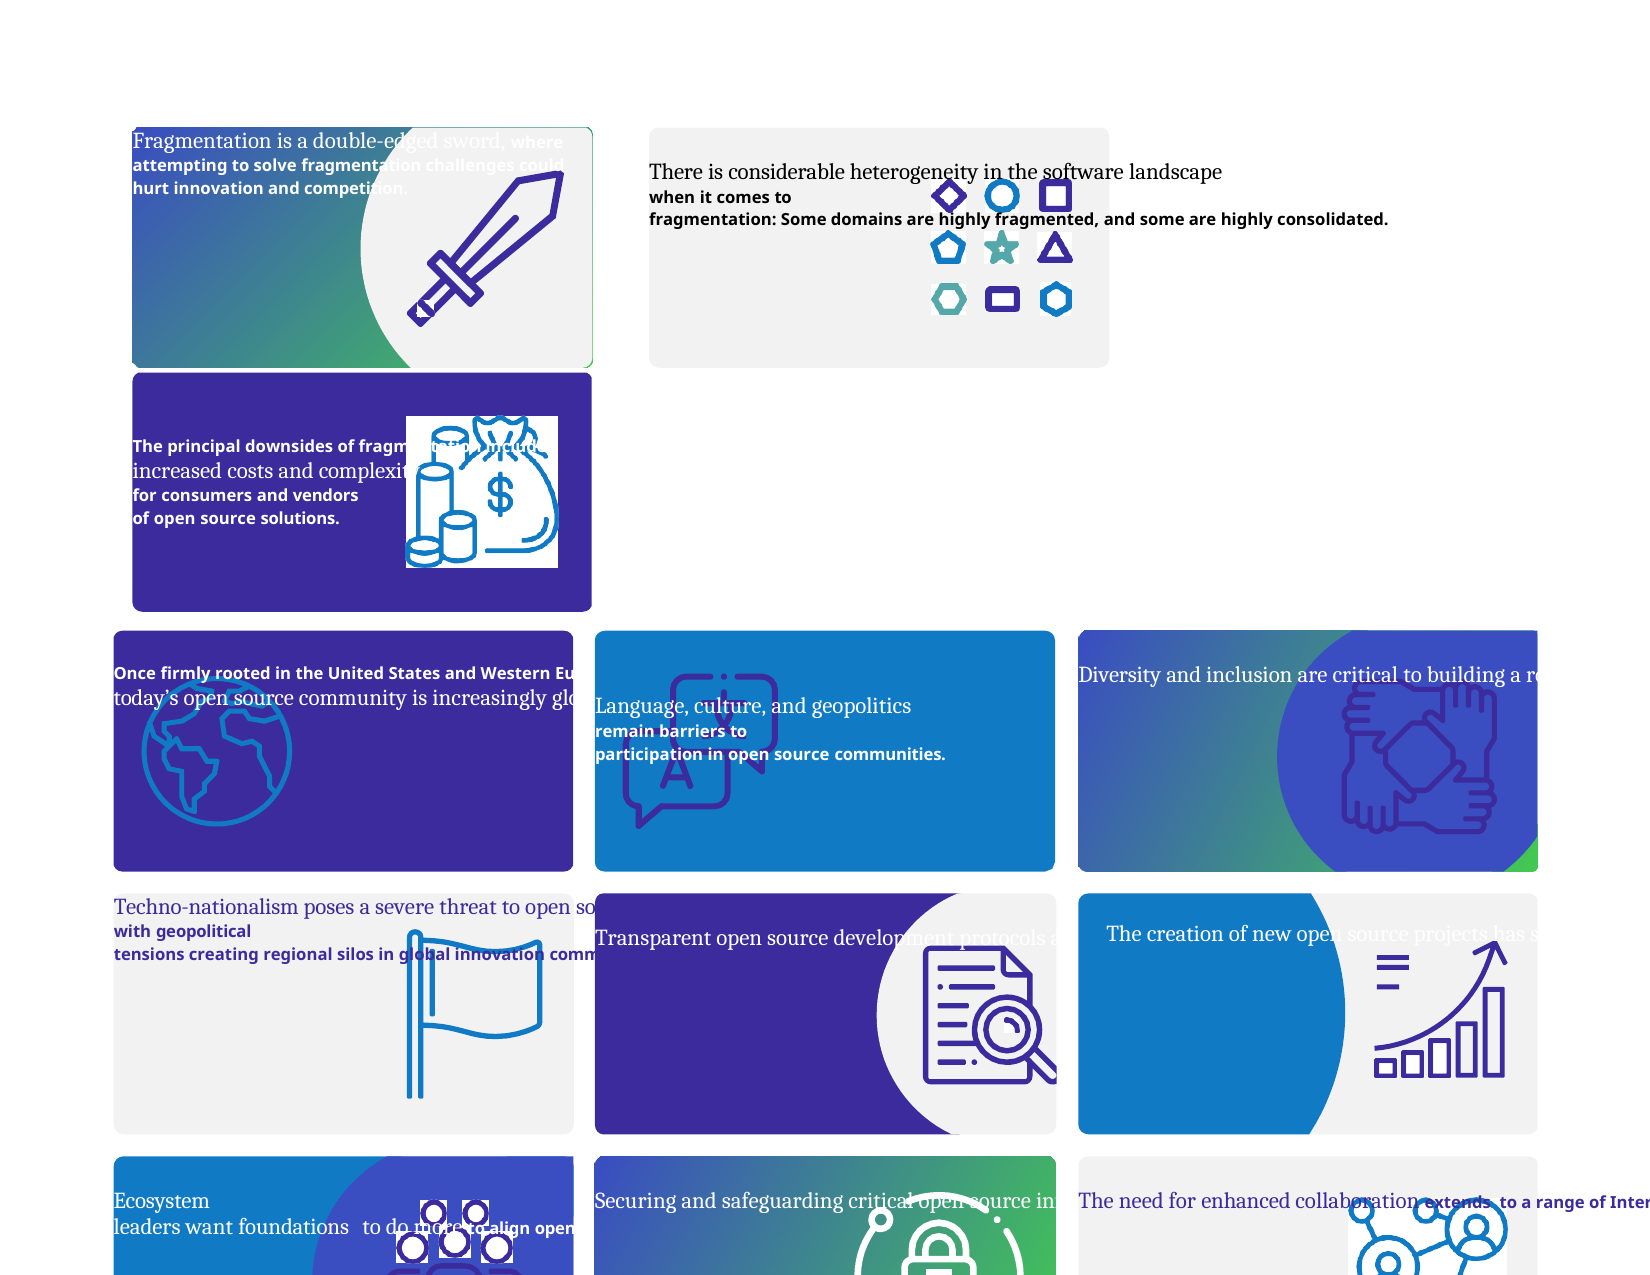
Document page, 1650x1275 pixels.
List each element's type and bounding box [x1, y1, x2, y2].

picture [132, 127, 412, 368]
picture [875, 1214, 886, 1225]
picture [908, 1263, 970, 1275]
picture [480, 1231, 513, 1264]
picture [1040, 281, 1072, 317]
picture [1004, 1017, 1020, 1033]
picture [916, 1227, 962, 1255]
picture [985, 286, 1020, 312]
picture [396, 1231, 429, 1264]
picture [1428, 1038, 1451, 1078]
picture [587, 127, 593, 135]
picture [417, 299, 435, 317]
picture [1374, 1058, 1397, 1078]
picture [594, 1156, 1056, 1275]
picture [1505, 837, 1538, 872]
picture [587, 360, 593, 368]
picture [1078, 630, 1351, 872]
picture [1398, 1198, 1403, 1207]
picture [929, 1240, 949, 1255]
picture [1401, 1050, 1424, 1078]
picture [930, 230, 966, 264]
picture [931, 178, 967, 213]
picture [984, 230, 1019, 264]
picture [1348, 1197, 1508, 1275]
picture [1037, 231, 1073, 263]
picture [1039, 179, 1072, 212]
picture [420, 1199, 489, 1258]
picture [435, 1224, 440, 1233]
picture [984, 178, 1020, 213]
picture [405, 415, 559, 568]
picture [931, 283, 967, 315]
picture [1353, 1198, 1358, 1207]
